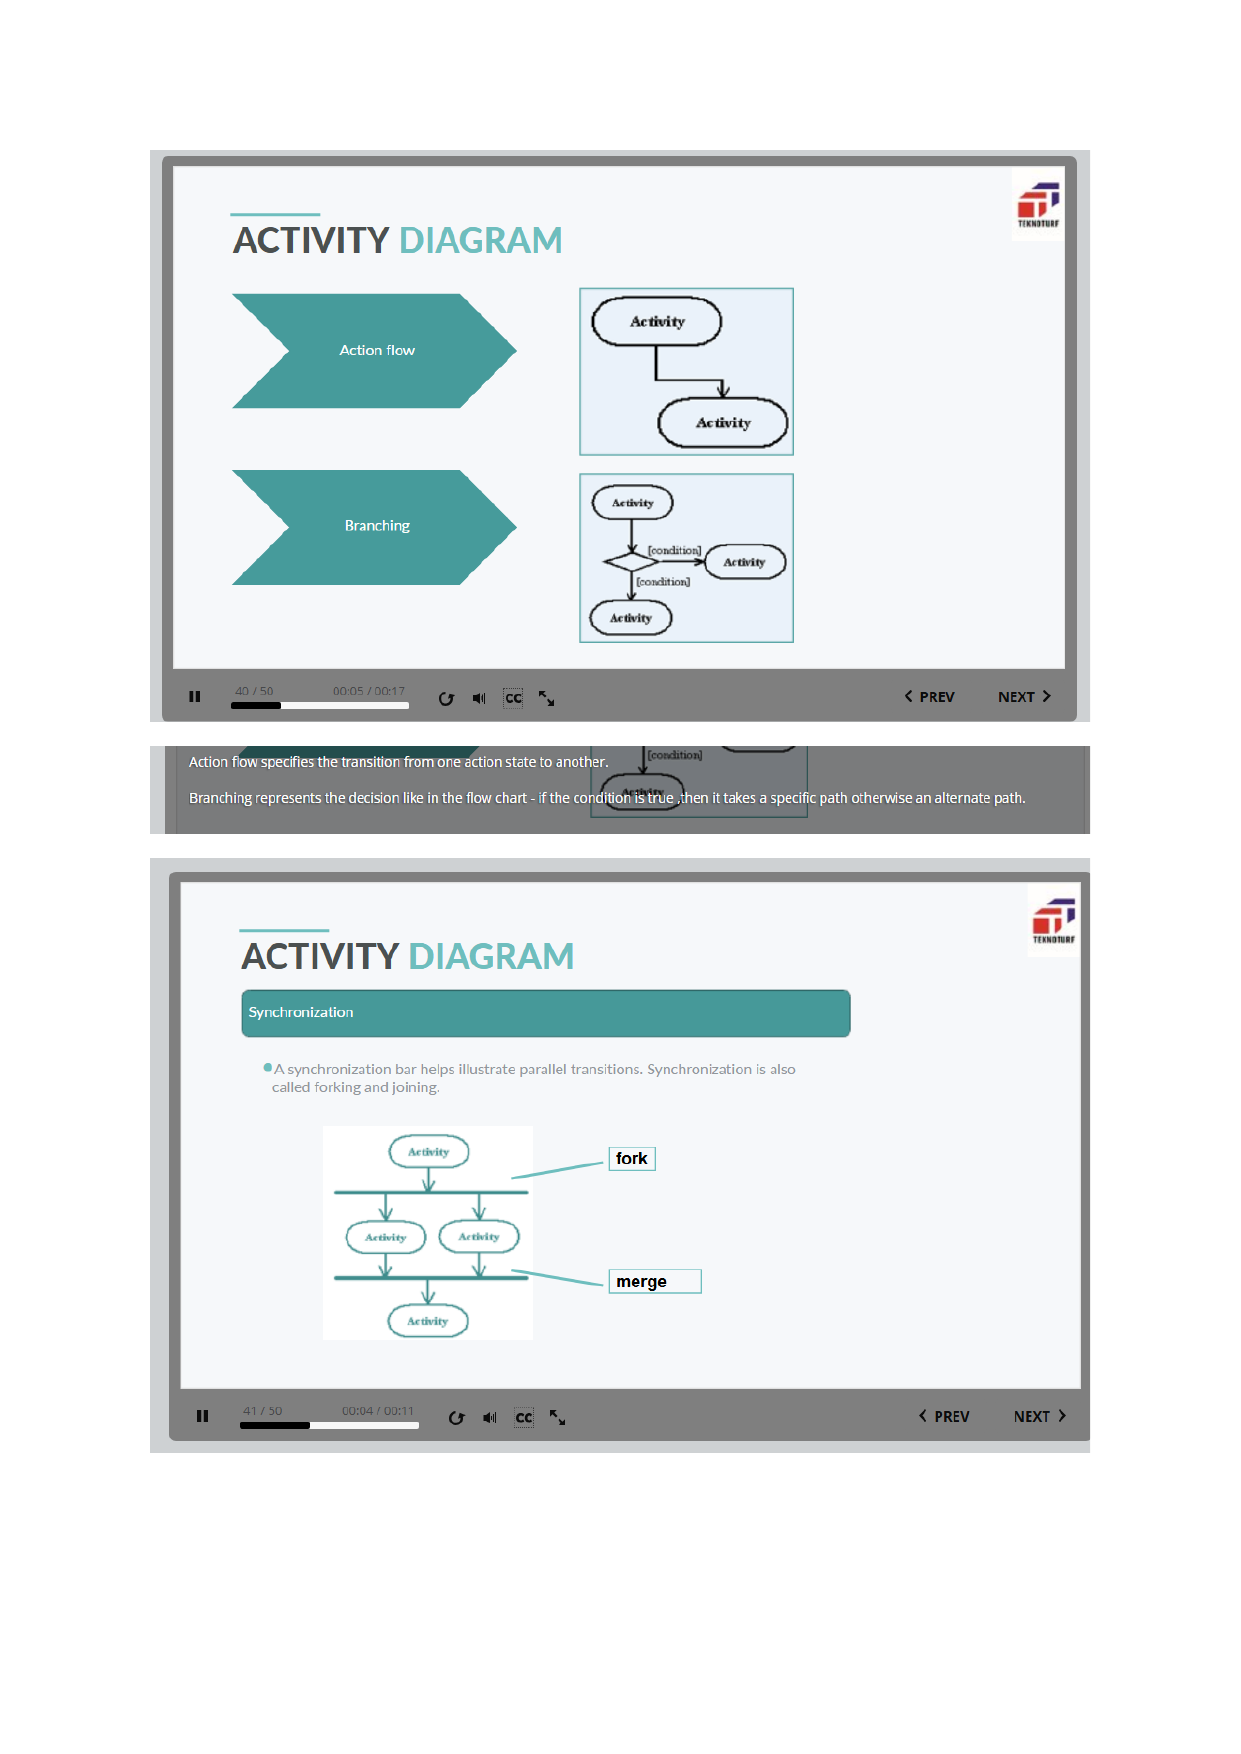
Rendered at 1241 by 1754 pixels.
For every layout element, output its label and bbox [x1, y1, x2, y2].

picture [150, 746, 1091, 834]
picture [150, 150, 1091, 722]
picture [150, 858, 1091, 1453]
